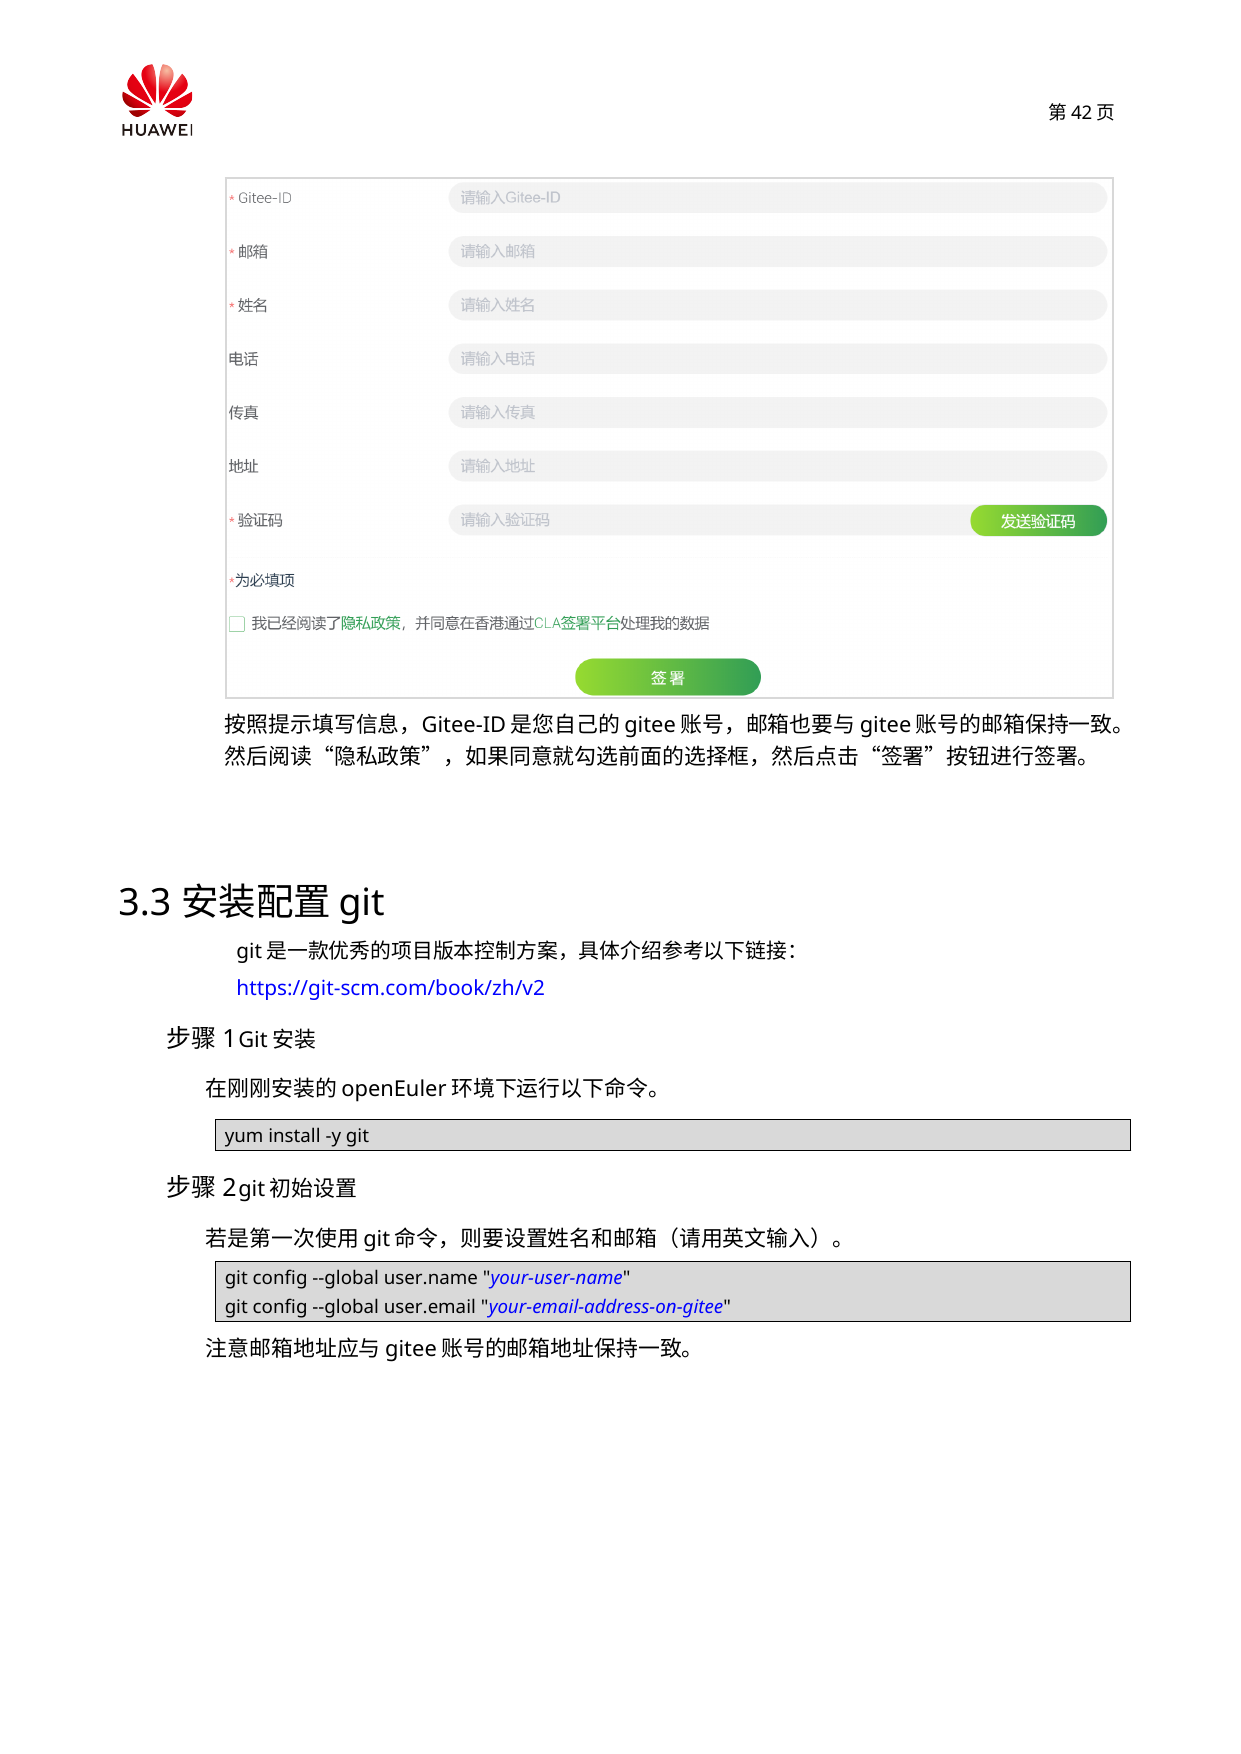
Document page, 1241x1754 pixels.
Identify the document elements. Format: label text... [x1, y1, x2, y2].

picture [227, 179, 1112, 697]
picture [122, 64, 193, 136]
text git config --global user.email "your-email-address-on-gitee" [216, 1291, 1130, 1321]
subtitle 安装配置git [118, 871, 1122, 926]
text git初始设置 [236, 1168, 1122, 1204]
text 按照提示填写信息，Gitee-ID是您自己的gitee账号，邮箱也要与gitee账号的邮箱保持一致。然后阅读“隐私政策”，如果同意就勾选前面的选择框，然后点击“签署”按钮进行签署。 [224, 707, 1122, 771]
text Git安装 [236, 1018, 1122, 1054]
text git是一款优秀的项目版本控制方案，具体介绍参考以下链接： [236, 934, 1122, 964]
list 在刚刚安装的openEuler环境下运行以下命令。 [118, 1071, 1122, 1103]
text https://git-scm.com/book/zh/v2 [236, 973, 1122, 1001]
text yum install -y git [216, 1120, 1130, 1150]
text 注意邮箱地址应与gitee账号的邮箱地址保持一致。 [162, 1331, 1122, 1362]
text git config --global user.name "your-user-name" [216, 1262, 1130, 1289]
text 若是第一次使用git命令，则要设置姓名和邮箱（请用英文输入）。 [162, 1221, 1122, 1252]
